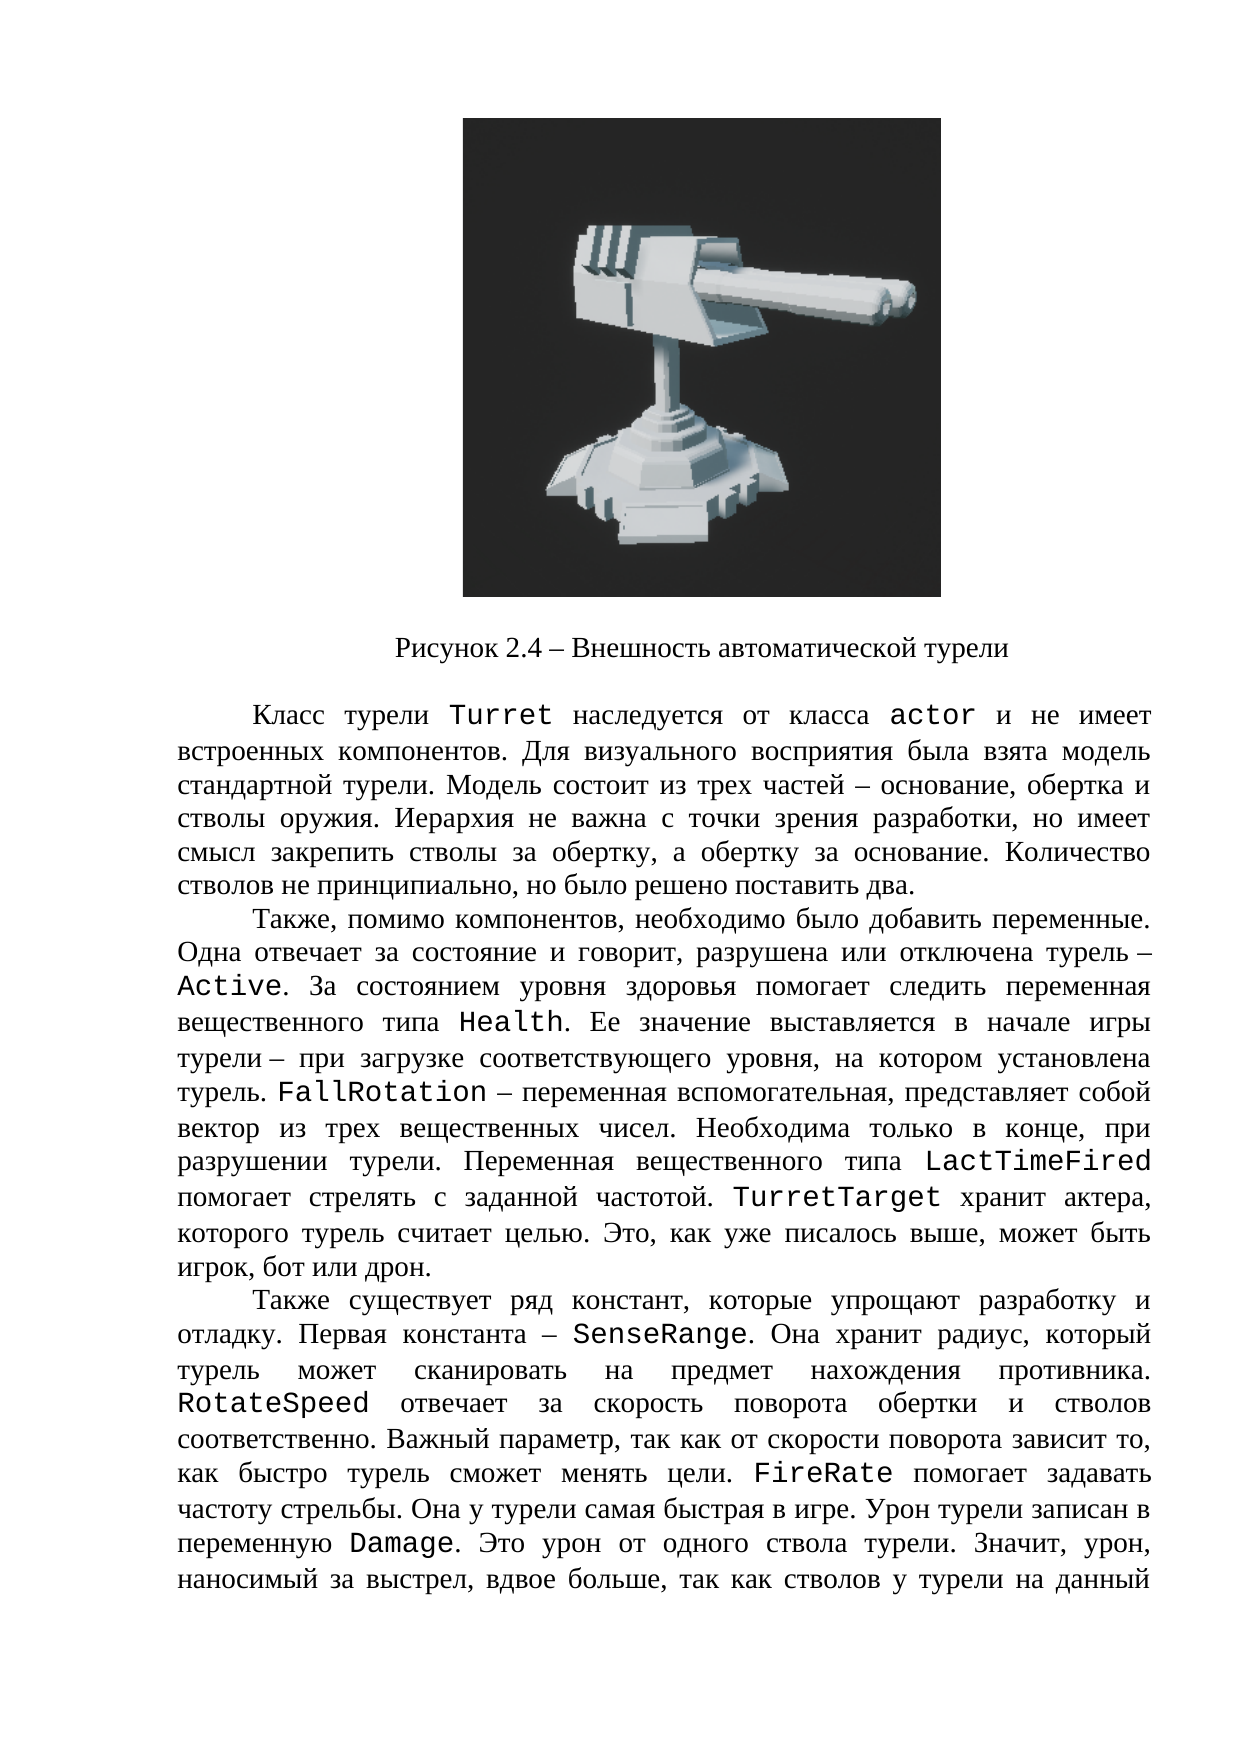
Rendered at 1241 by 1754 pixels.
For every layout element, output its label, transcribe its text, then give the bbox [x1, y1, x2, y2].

picture [462, 118, 941, 597]
text Также, помимо компонентов, необходимо было добавить переменные. Одна отвечает за состояние и говорит, разрушена или отключена турель – Active. За состоянием уровня здоровья помогает следить переменная вещественного типа Health. Ее значение выставляется в начале игры турели – при загрузке соответствующего уровня, на котором установлена турель. FallRotation – переменная вспомогательная, представляет собой вектор из трех вещественных чисел. Необходима только в конце, при разрушении турели. Переменная вещественного типа LactTimeFired помогает стрелять с заданной частотой. TurretTarget хранит актера, которого турель считает целью. Это, как уже писалось выше, может быть игрок, бот или дрон. [177, 901, 1152, 1282]
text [177, 1282, 1152, 1594]
text Класс турели Turret наследуется от класса actor и не имеет встроенных компонентов. Для визуального восприятия была взята модель стандартной турели. Модель состоит из трех частей – основание, обертка и стволы оружия. Иерархия не важна с точки зрения разработки, но имеет смысл закрепить стволы за обертку, а обертку за основание. Количество стволов не принципиально, но было решено поставить два. [177, 697, 1152, 901]
text Рисунок 2.4 – Внешность автоматической турели [177, 630, 1152, 664]
